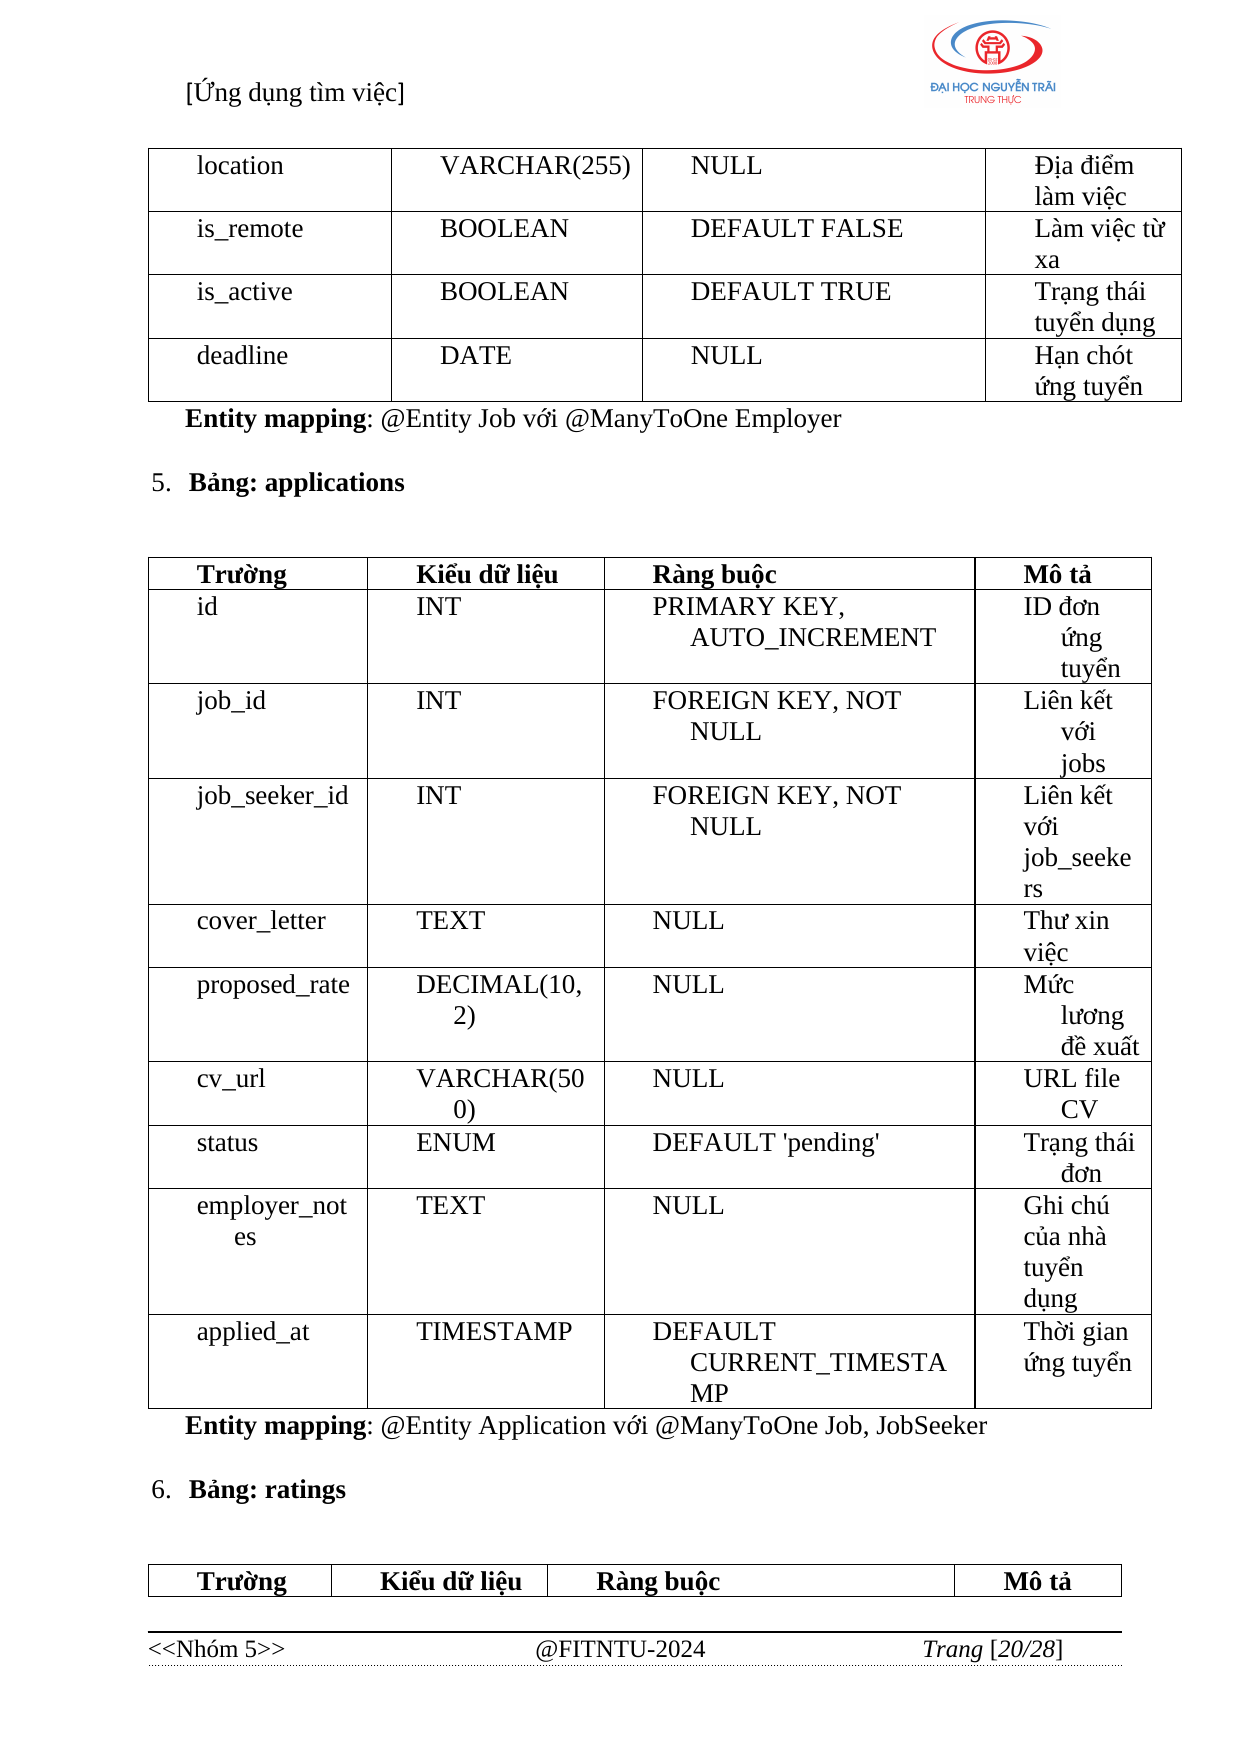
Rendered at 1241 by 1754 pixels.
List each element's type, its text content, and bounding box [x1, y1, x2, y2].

table_header Mô tả [955, 1565, 1121, 1596]
table_cell INT [368, 590, 604, 683]
table_cell TEXT [368, 905, 604, 967]
table_cell Thời gian ứng tuyển [976, 1315, 1151, 1408]
table_cell NULL [605, 905, 974, 967]
table_cell applied_at [149, 1315, 367, 1408]
table_header Kiểu dữ liệu [332, 1565, 547, 1596]
table_cell NULL [605, 1062, 974, 1124]
table_cell proposed_rate [149, 968, 367, 1061]
table_cell PRIMARY KEY, AUTO_INCREMENT [605, 590, 974, 683]
table_cell VARCHAR(500) [368, 1062, 604, 1124]
table_cell Mức lương đề xuất [976, 968, 1151, 1061]
table_cell Liên kết với job_seekers [976, 779, 1151, 903]
table_cell DATE [392, 339, 642, 401]
table_cell ENUM [368, 1126, 604, 1188]
table_cell INT [368, 779, 604, 903]
table_header Kiểu dữ liệu [368, 558, 604, 589]
table_cell ID đơn ứng tuyển [976, 590, 1151, 683]
table_cell FOREIGN KEY, NOT NULL [605, 684, 974, 778]
table_cell Thư xin việc [976, 905, 1151, 967]
table_cell Địa điểm làm việc [986, 149, 1181, 211]
picture [923, 15, 1062, 108]
table_cell DEFAULT CURRENT_TIMESTAMP [605, 1315, 974, 1408]
table_cell Liên kết với jobs [976, 684, 1151, 778]
table_cell NULL [605, 1189, 974, 1313]
table_cell TIMESTAMP [368, 1315, 604, 1408]
table_cell Làm việc từ xa [986, 212, 1181, 274]
table_cell NULL [643, 339, 985, 401]
table_header Trường [149, 1565, 331, 1596]
table_cell id [149, 590, 367, 683]
table_cell DEFAULT FALSE [643, 212, 985, 274]
table_header Ràng buộc [548, 1565, 954, 1596]
table_cell cv_url [149, 1062, 367, 1124]
table_cell BOOLEAN [392, 212, 642, 274]
table_cell TEXT [368, 1189, 604, 1313]
table_cell BOOLEAN [392, 275, 642, 338]
text Entity mapping: @Entity Job với @ManyToOne Employer [185, 402, 1122, 433]
table_cell URL file CV [976, 1062, 1151, 1124]
list Bảng: ratings [151, 1473, 1122, 1547]
table_cell status [149, 1126, 367, 1188]
table_cell INT [368, 684, 604, 778]
table_cell location [149, 149, 391, 211]
table_cell job_id [149, 684, 367, 778]
table_cell cover_letter [149, 905, 367, 967]
table_cell is_remote [149, 212, 391, 274]
table_cell NULL [643, 149, 985, 211]
table_cell DEFAULT TRUE [643, 275, 985, 338]
table_header Trường [149, 558, 367, 589]
table_header Mô tả [976, 558, 1151, 589]
table_cell VARCHAR(255) [392, 149, 642, 211]
table_cell job_seeker_id [149, 779, 367, 903]
table_cell DEFAULT 'pending' [605, 1126, 974, 1188]
table_cell DECIMAL(10,2) [368, 968, 604, 1061]
list Bảng: applications [151, 466, 1122, 541]
table_header Ràng buộc [605, 558, 974, 589]
table_cell Hạn chót ứng tuyển [986, 339, 1181, 401]
table_cell Trạng thái tuyển dụng [986, 275, 1181, 338]
text Entity mapping: @Entity Application với @ManyToOne Job, JobSeeker [185, 1409, 1122, 1440]
table_cell NULL [605, 968, 974, 1061]
table_cell deadline [149, 339, 391, 401]
table_cell FOREIGN KEY, NOT NULL [605, 779, 974, 903]
table_cell Trạng thái đơn [976, 1126, 1151, 1188]
table_cell Ghi chú của nhà tuyển dụng [976, 1189, 1151, 1313]
table_cell is_active [149, 275, 391, 338]
table_cell employer_notes [149, 1189, 367, 1313]
